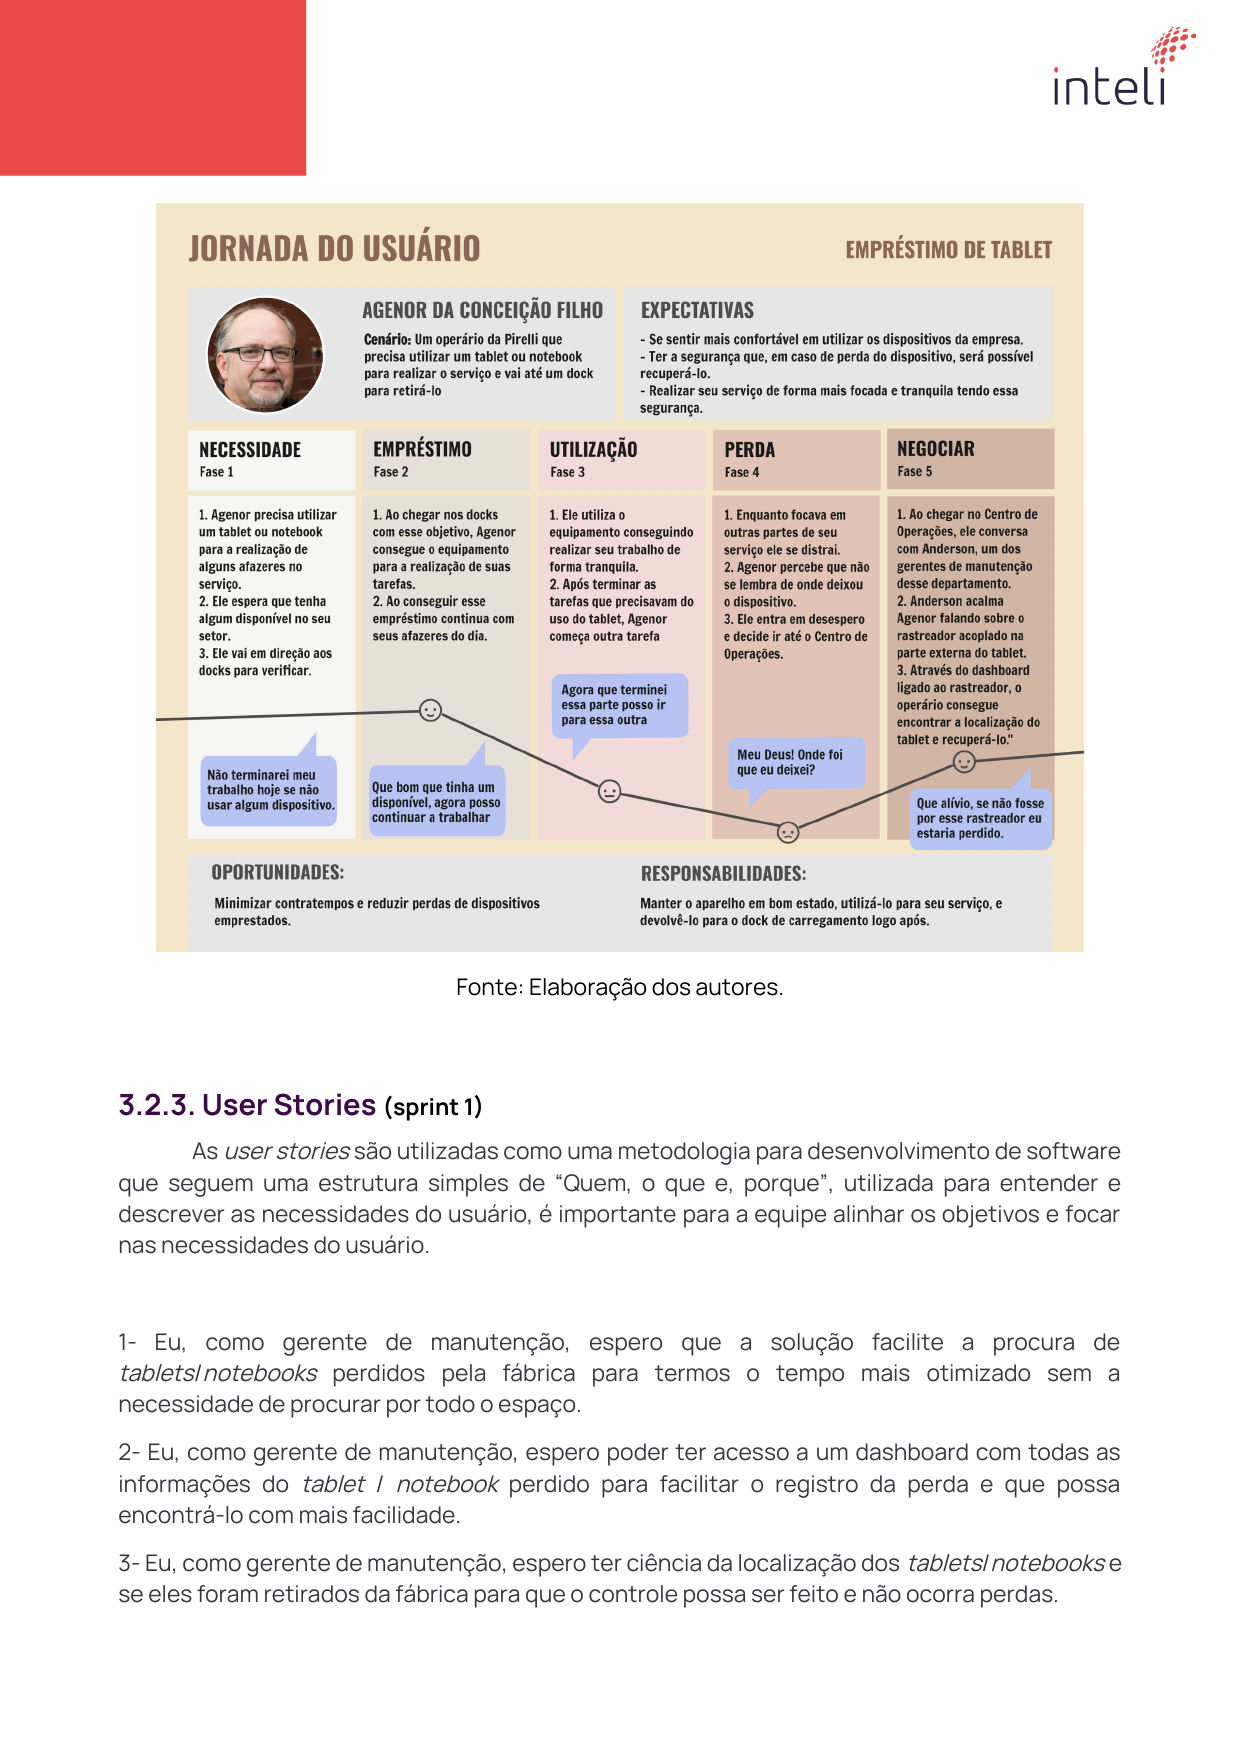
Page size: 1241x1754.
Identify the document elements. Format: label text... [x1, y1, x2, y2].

text 2- Eu, como gerente de manutenção, espero poder ter acesso a um dashboard com todas as informações do tablet / notebook perdido para facilitar o registro da perda e que possa encontrá-lo com mais facilidade. [118, 1436, 1122, 1530]
picture [1054, 27, 1197, 105]
text 3.2.3. User Stories (sprint 1) [118, 1084, 1122, 1124]
text 1- Eu, como gerente de manutenção, espero que a solução facilite a procura de tablets/notebooks perdidos pela fábrica para termos o tempo mais otimizado sem a necessidade de procurar por todo o espaço. [118, 1325, 1122, 1419]
text Fonte: Elaboração dos autores. [118, 970, 1122, 1002]
picture [156, 203, 1085, 952]
picture [0, 0, 307, 176]
text As user stories são utilizadas como uma metodologia para desenvolvimento de software que seguem uma estrutura simples de “Quem, o que e, porque”, utilizada para entender e descrever as necessidades do usuário, é importante para a equipe alinhar os objetivos e focar nas necessidades do usuário. [118, 1135, 1122, 1261]
text 3- Eu, como gerente de manutenção, espero ter ciência da localização dos tablets/notebooks e se eles foram retirados da fábrica para que o controle possa ser feito e não ocorra perdas. [118, 1547, 1122, 1609]
